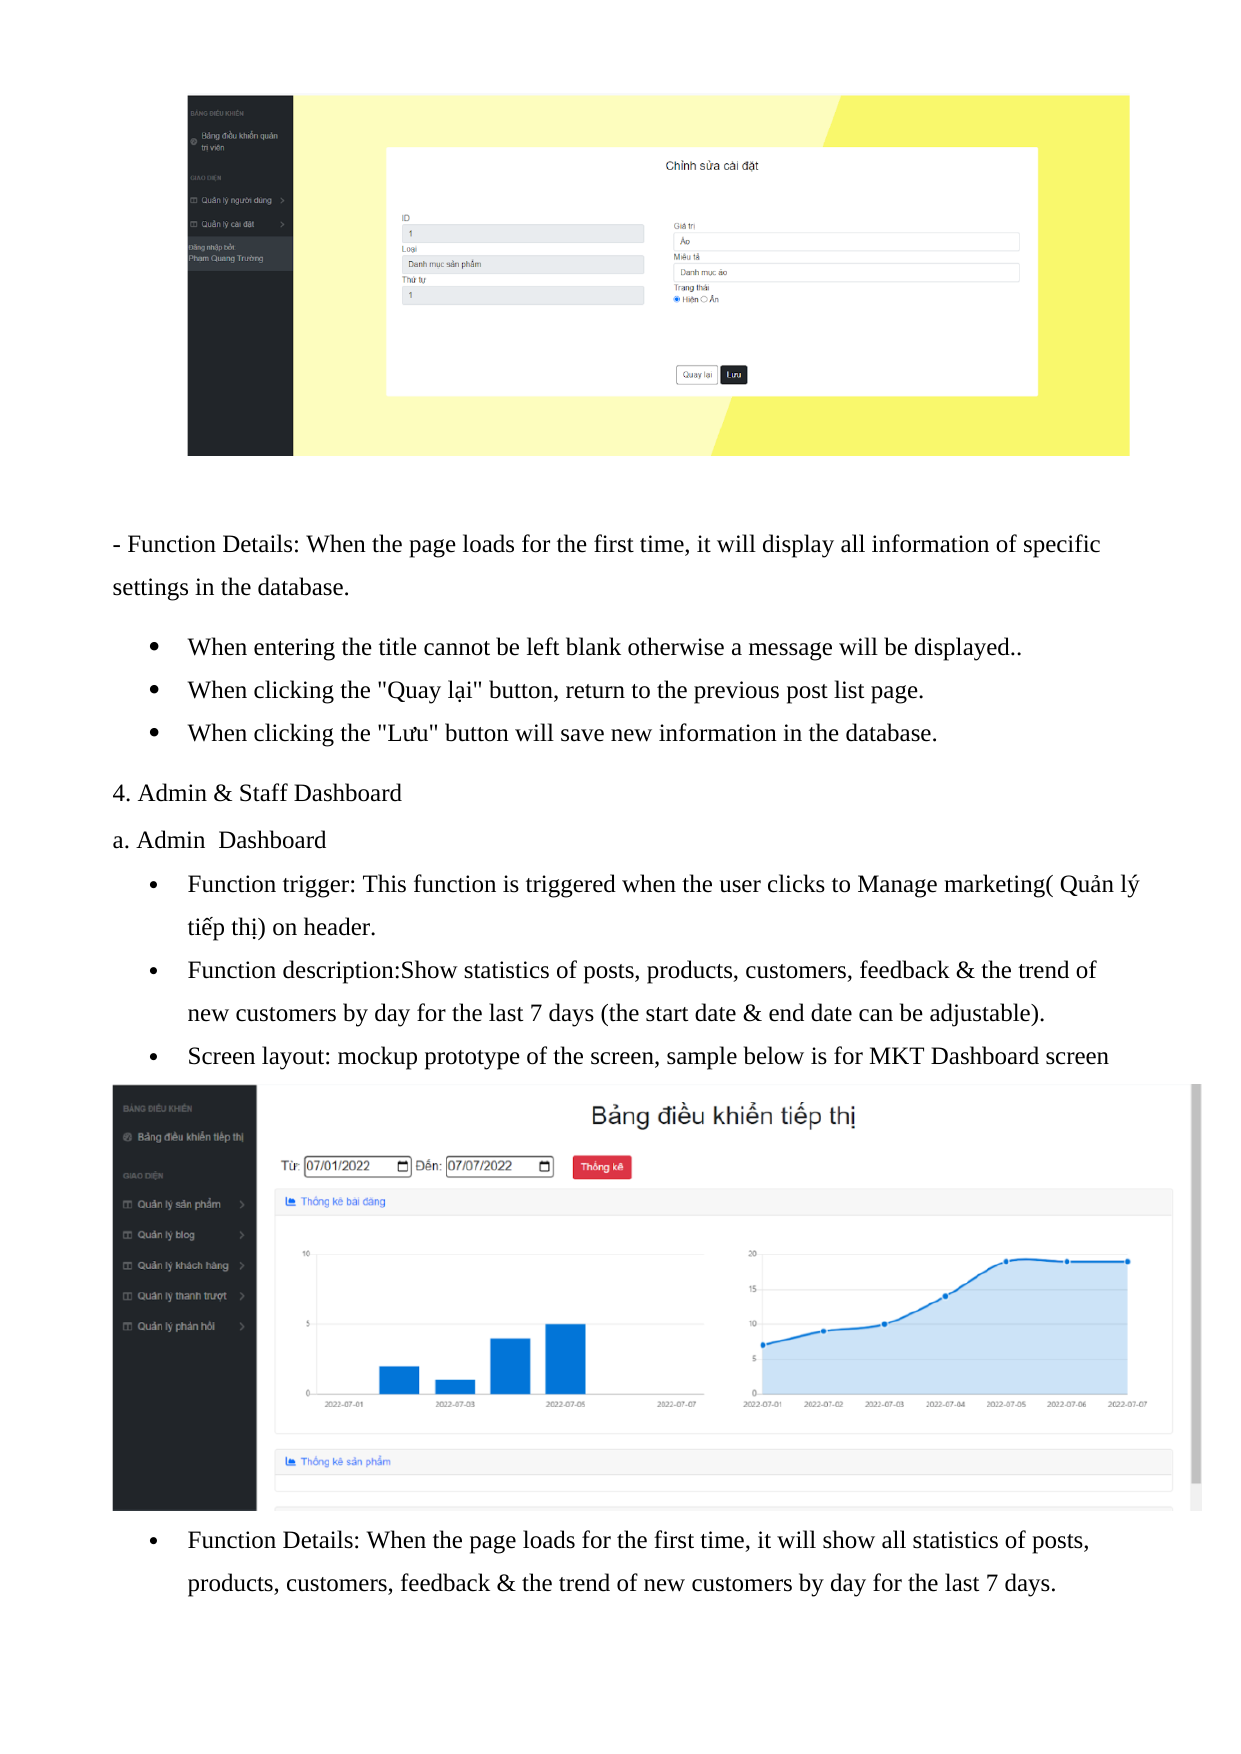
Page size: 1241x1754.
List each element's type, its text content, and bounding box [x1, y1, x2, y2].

list Function Details: When the page loads for the first time, it will show all statistics of posts, products, customers, feedback & the trend of new customers by day for the last 7 days. [150, 1525, 1143, 1597]
subtitle a. Admin Dashboard [112, 826, 1143, 854]
text - Function Details: When the page loads for the first time, it will display all information of specific settings in the database. [112, 529, 1143, 601]
list When clicking the "Quay lại" button, return to the previous post list page. [150, 675, 1143, 704]
list When clicking the "Lưu" button will save new information in the database. [150, 718, 1143, 747]
list Function description:Show statistics of posts, products, customers, feedback & the trend of new customers by day for the last 7 days (the start date & end date can be adjustable). [150, 955, 1143, 1027]
list When entering the title cannot be left blank otherwise a message will be displayed.. [150, 632, 1143, 661]
picture [112, 1084, 1204, 1511]
subtitle 4. Admin & Staff Dashboard [112, 778, 1143, 807]
list Function trigger: This function is triggered when the user clicks to Manage marketing( Quản lý tiếp thị) on header. [150, 869, 1143, 941]
picture [187, 93, 1130, 456]
list Screen layout: mockup prototype of the screen, sample below is for MKT Dashboard screen [150, 1041, 1143, 1070]
